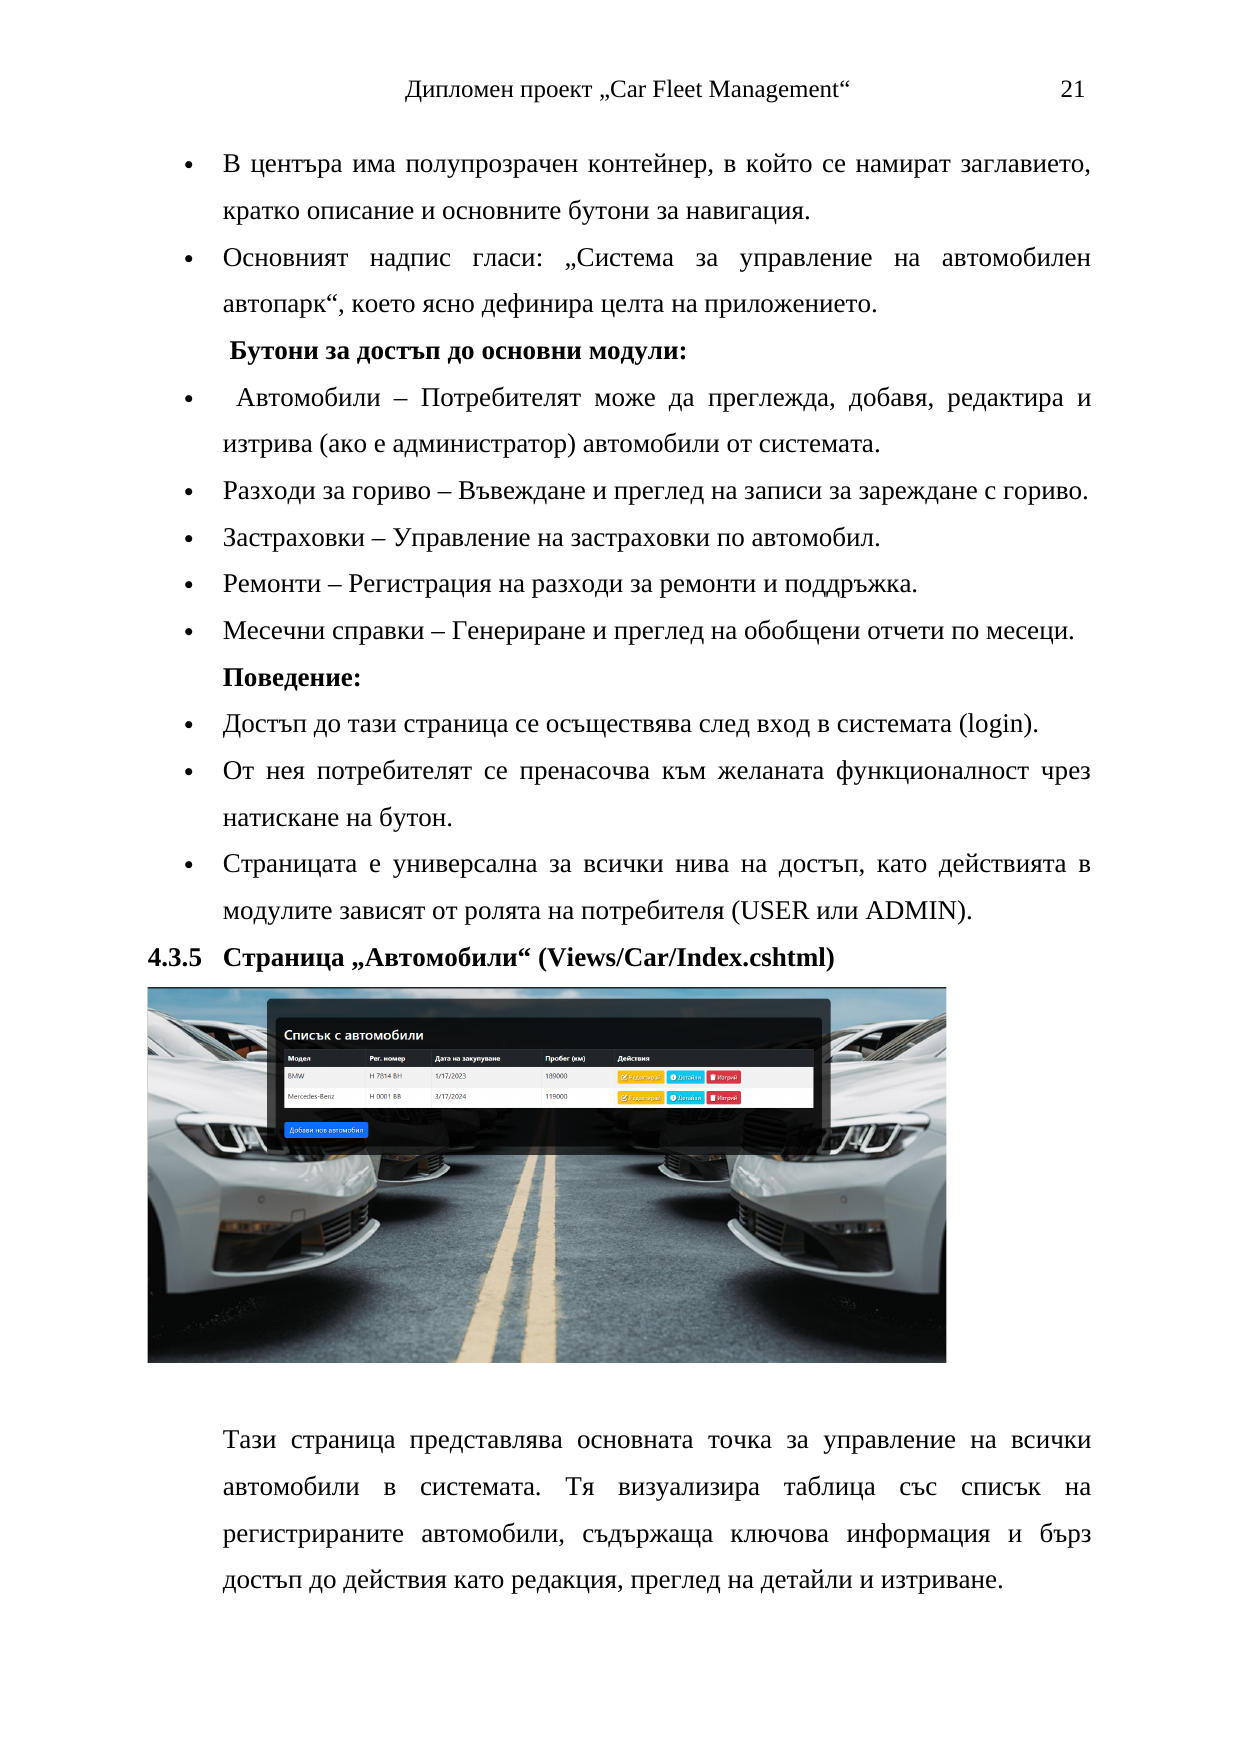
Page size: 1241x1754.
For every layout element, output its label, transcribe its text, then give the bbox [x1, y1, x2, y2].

list Страницата е универсална за всички нива на достъп, като действията в модулите зависят от ролята на потребителя (USER или ADMIN). [185, 848, 1093, 925]
list Застраховки – Управление на застраховки по автомобил. [185, 521, 1093, 552]
list В центъра има полупрозрачен контейнер, в който се намират заглавието, кратко описание и основните бутони за навигация. [185, 148, 1093, 225]
list Основният надпис гласи: „Система за управление на автомобилен автопарк“, което ясно дефинира целта на приложението. [185, 241, 1093, 319]
list Страница „Автомобили“ (Views/Car/Index.cshtml) [148, 941, 1093, 972]
list Ремонти – Регистрация на разходи за ремонти и поддръжка. [185, 568, 1093, 599]
list Достъп до тази страница се осъществява след вход в системата (login). [185, 708, 1093, 739]
list Автомобили – Потребителят може да преглежда, добавя, редактира и изтрива (ако е администратор) автомобили от системата. [185, 381, 1093, 459]
list Бутони за достъп до основни модули: [223, 334, 1093, 365]
list Тази страница представлява основната точка за управление на всички автомобили в системата. Тя визуализира таблица със списък на регистрираните автомобили, съдържаща ключова информация и бърз достъп до действия като редакция, преглед на детайли и изтриване. [223, 1424, 1093, 1595]
picture [147, 987, 947, 1363]
list Разходи за гориво – Въвеждане и преглед на записи за зареждане с гориво. [185, 474, 1093, 505]
list От нея потребителят се пренасочва към желаната функционалност чрез натискане на бутон. [185, 754, 1093, 832]
list Месечни справки – Генериране и преглед на обобщени отчети по месеци. [185, 614, 1093, 645]
list Поведение: [223, 661, 1093, 692]
